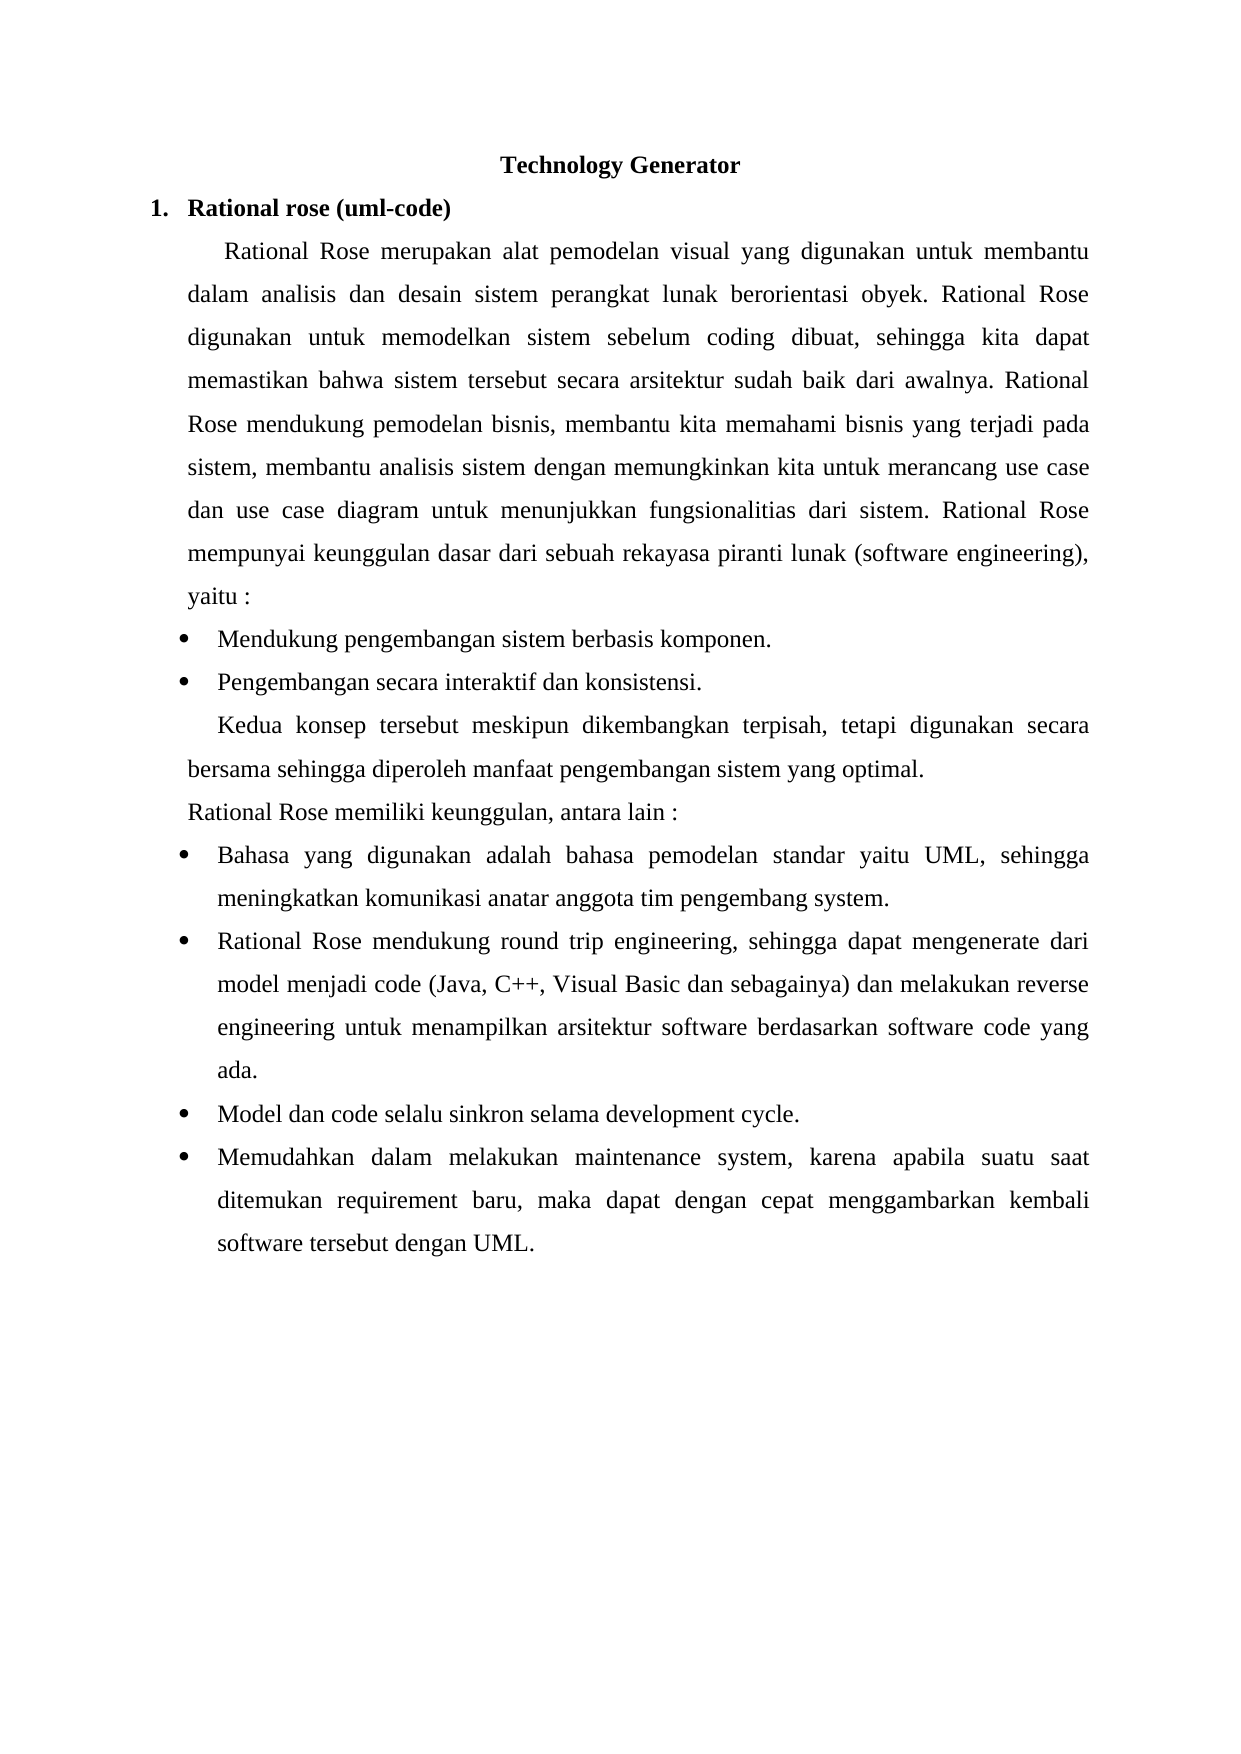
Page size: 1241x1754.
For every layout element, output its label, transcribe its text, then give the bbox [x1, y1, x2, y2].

text Technology Generator [150, 150, 1090, 179]
list Bahasa yang digunakan adalah bahasa pemodelan standar yaitu UML, sehingga meningkatkan komunikasi anatar anggota tim pengembang system. [179, 840, 1090, 912]
list Rational Rose memiliki keunggulan, antara lain : [187, 797, 1090, 826]
list Rational Rose mendukung round trip engineering, sehingga dapat mengenerate dari model menjadi code (Java, C++, Visual Basic dan sebagainya) dan melakukan reverse engineering untuk menampilkan arsitektur software berdasarkan software code yang ada. [179, 926, 1090, 1084]
list Mendukung pengembangan sistem berbasis komponen. [179, 624, 1090, 653]
list Pengembangan secara interaktif dan konsistensi. [179, 667, 1090, 696]
list Rational rose (uml-code) [150, 193, 1090, 222]
list Memudahkan dalam melakukan maintenance system, karena apabila suatu saat ditemukan requirement baru, maka dapat dengan cepat menggambarkan kembali software tersebut dengan UML. [179, 1142, 1090, 1257]
list Kedua konsep tersebut meskipun dikembangkan terpisah, tetapi digunakan secara bersama sehingga diperoleh manfaat pengembangan sistem yang optimal. [187, 711, 1090, 782]
list Model dan code selalu sinkron selama development cycle. [179, 1099, 1090, 1127]
list Rational Rose merupakan alat pemodelan visual yang digunakan untuk membantu dalam analisis dan desain sistem perangkat lunak berorientasi obyek. Rational Rose digunakan untuk memodelkan sistem sebelum coding dibuat, sehingga kita dapat memastikan bahwa sistem tersebut secara arsitektur sudah baik dari awalnya. Rational Rose mendukung pemodelan bisnis, membantu kita memahami bisnis yang terjadi pada sistem, membantu analisis sistem dengan memungkinkan kita untuk merancang use case dan use case diagram untuk menunjukkan fungsionalitias dari sistem. Rational Rose mempunyai keunggulan dasar dari sebuah rekayasa piranti lunak (software engineering), yaitu : [187, 236, 1090, 610]
